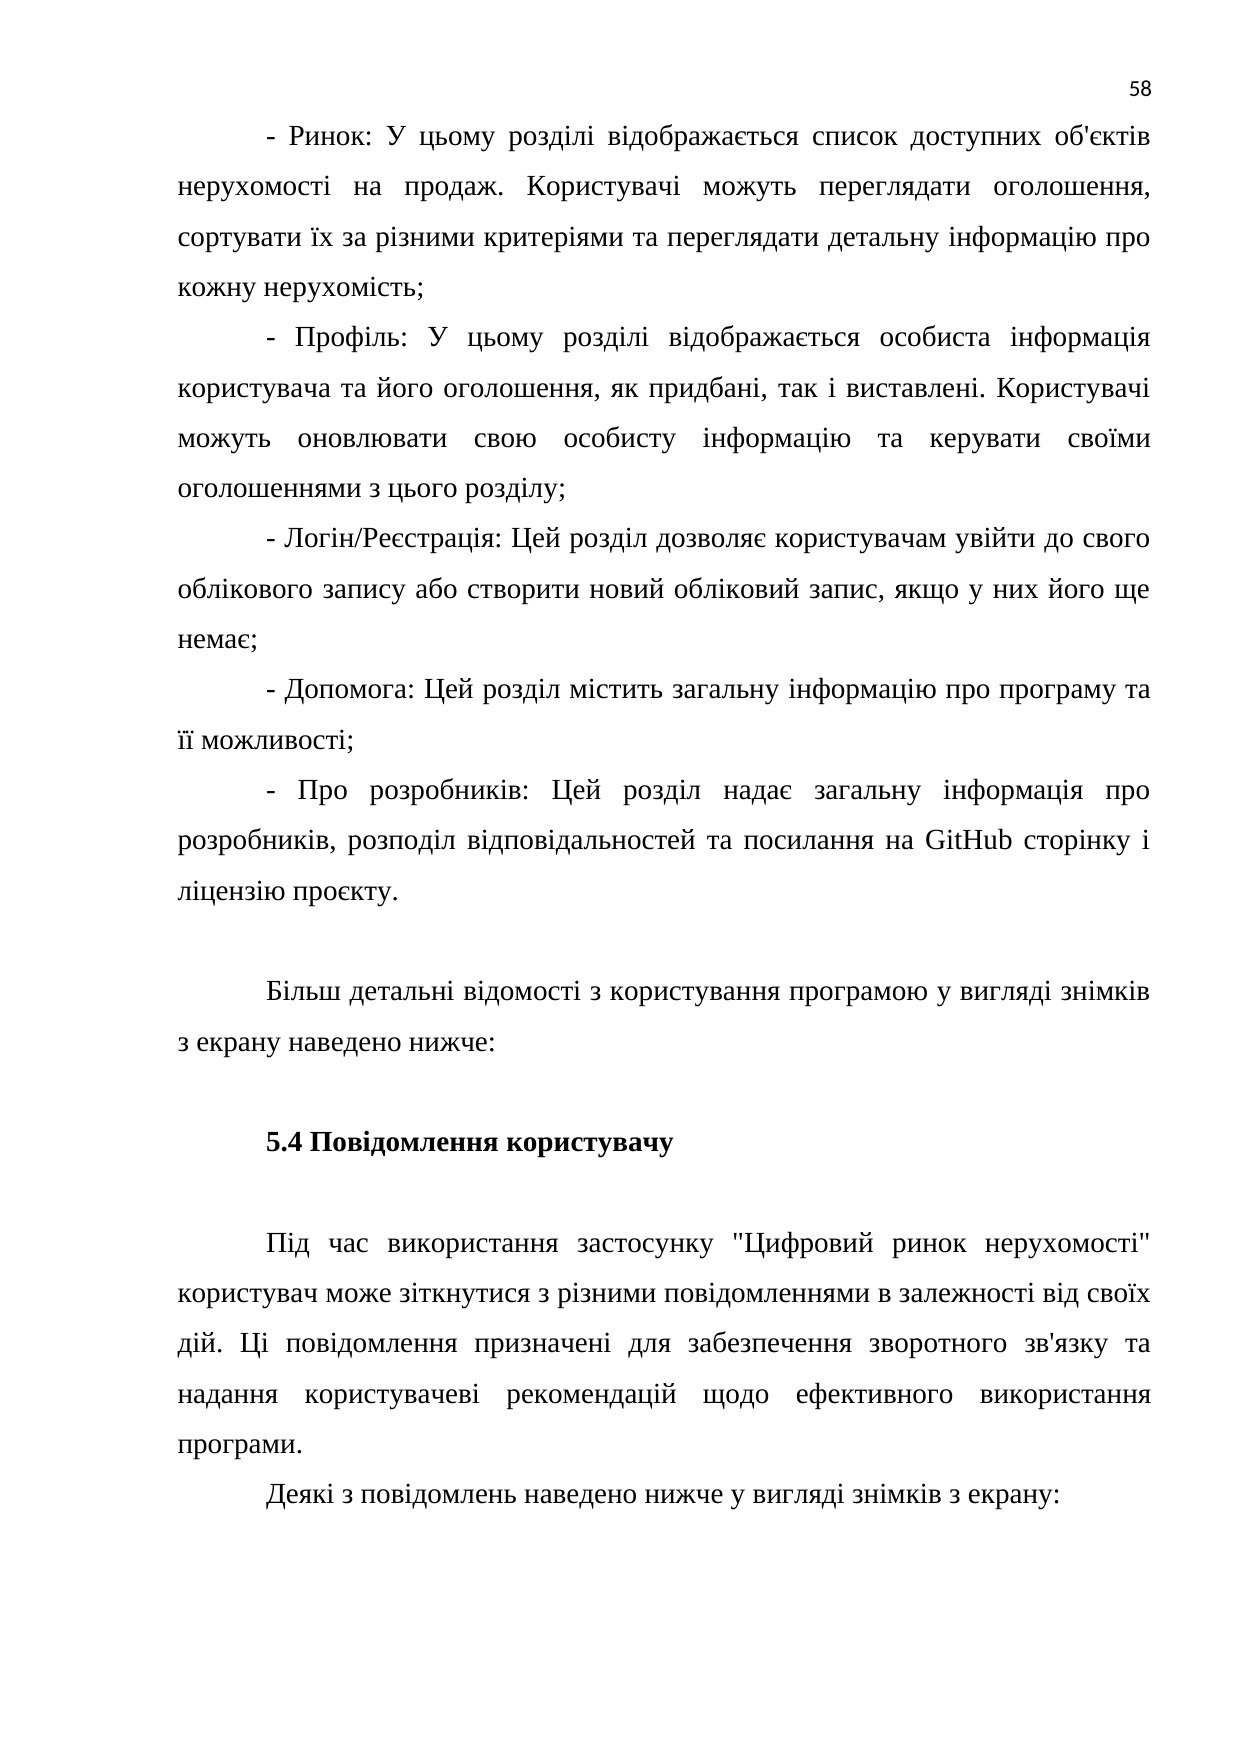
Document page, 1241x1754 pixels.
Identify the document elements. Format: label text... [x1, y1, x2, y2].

text - Допомога: Цей розділ містить загальну інформацію про програму та її можливості; [177, 672, 1152, 755]
text - Логін/Реєстрація: Цей розділ дозволяє користувачам увійти до свого облікового запису або створити новий обліковий запис, якщо у них його ще немає; [177, 521, 1152, 655]
text - Профіль: У цьому розділі відображається особиста інформація користувача та його оголошення, як придбані, так і виставлені. Користувачі можуть оновлювати свою особисту інформацію та керувати своїми оголошеннями з цього розділу; [177, 319, 1152, 504]
text - Про розробників: Цей розділ надає загальну інформація про розробників, розподіл відповідальностей та посилання на GitHub сторінку і ліцензію проєкту. [177, 772, 1152, 906]
text Деякі з повідомлень наведено нижче у вигляді знімків з екрану: [177, 1477, 1152, 1510]
title 5.4 Повідомлення користувачу [177, 1124, 1152, 1158]
text - Ринок: У цьому розділі відображається список доступних об'єктів нерухомості на продаж. Користувачі можуть переглядати оголошення, сортувати їх за різними критеріями та переглядати детальну інформацію про кожну нерухомість; [177, 118, 1152, 303]
text Більш детальні відомості з користування програмою у вигляді знімків з екрану наведено нижче: [177, 973, 1152, 1057]
text Під час використання застосунку "Цифровий ринок нерухомості" користувач може зіткнутися з різними повідомленнями в залежності від своїх дій. Ці повідомлення призначені для забезпечення зворотного зв'язку та надання користувачеві рекомендацій щодо ефективного використання програми. [177, 1225, 1152, 1460]
